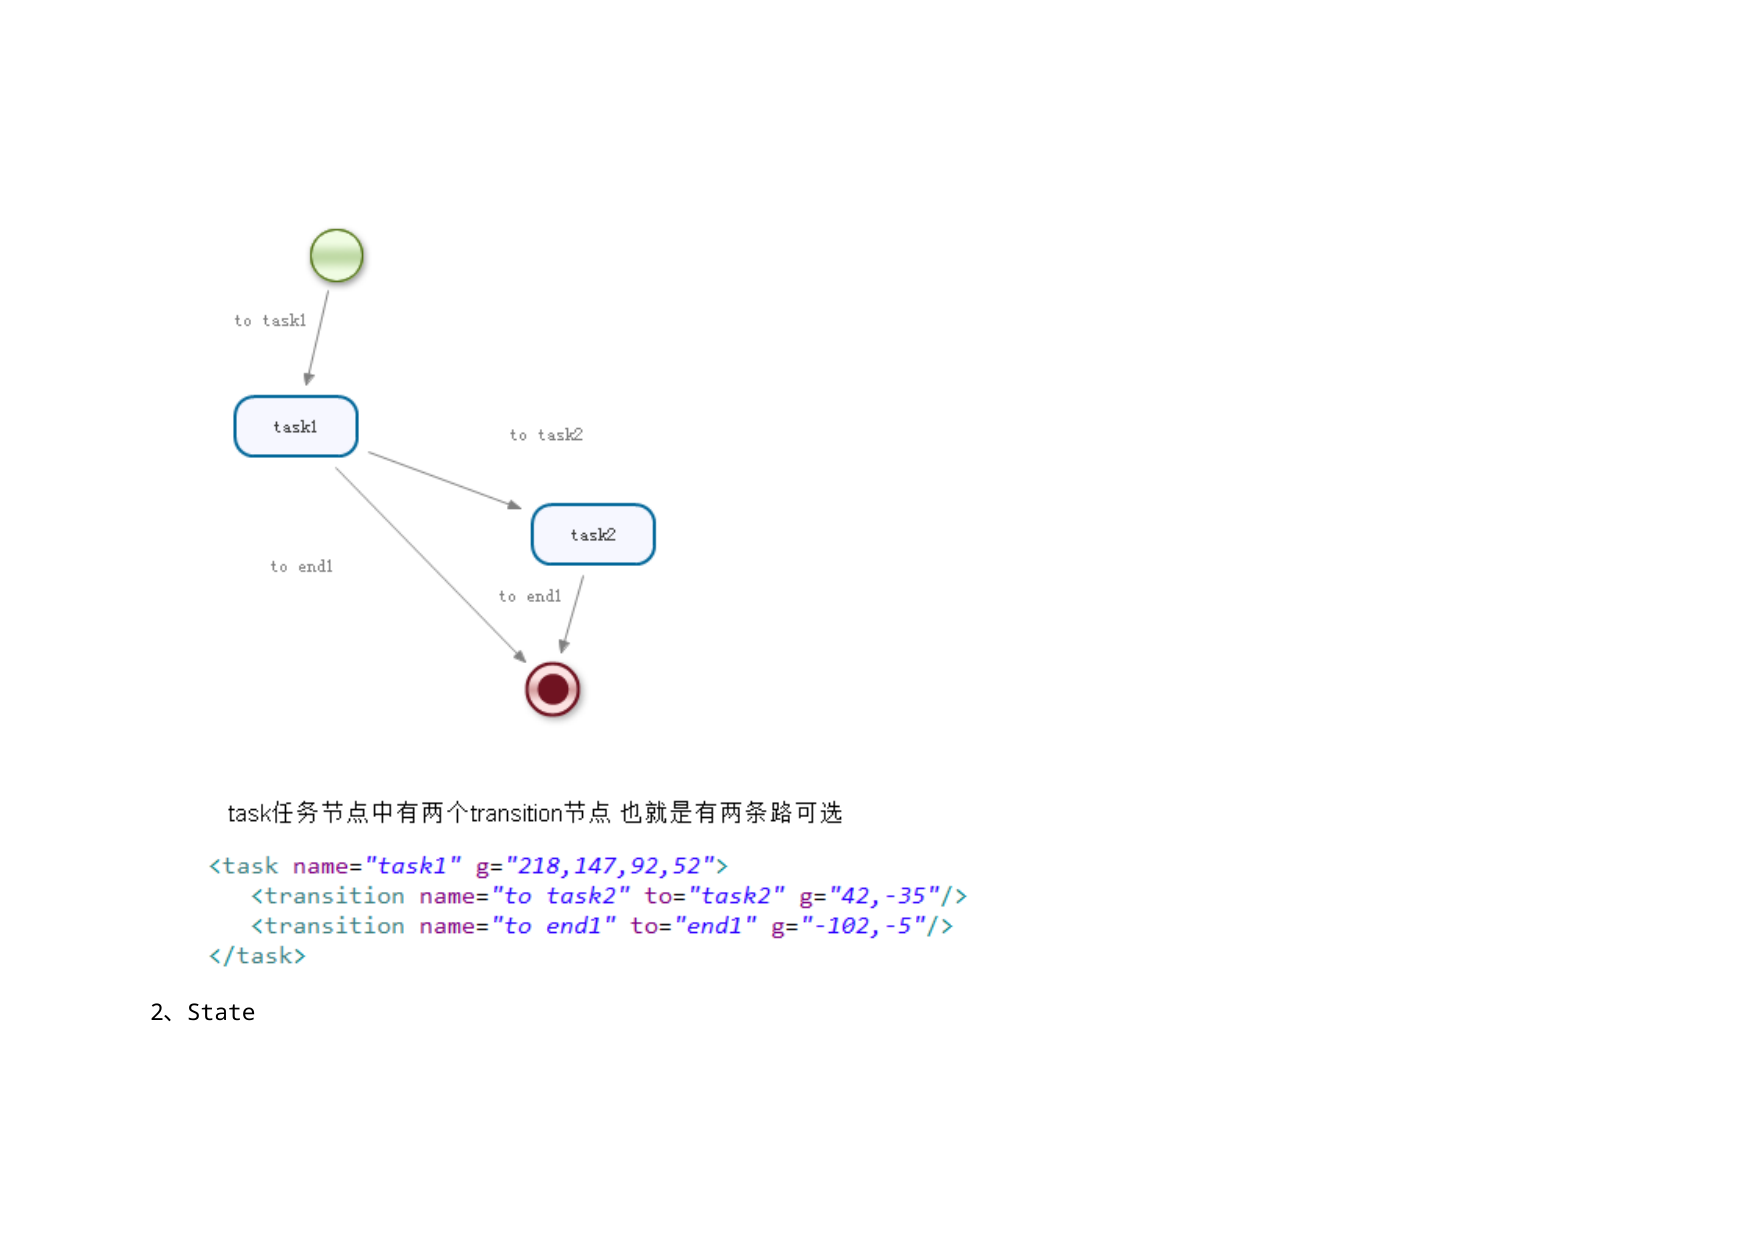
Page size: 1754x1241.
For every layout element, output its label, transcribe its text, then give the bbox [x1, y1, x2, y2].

picture [204, 202, 711, 746]
list State [150, 978, 1704, 1043]
picture [199, 787, 1026, 973]
